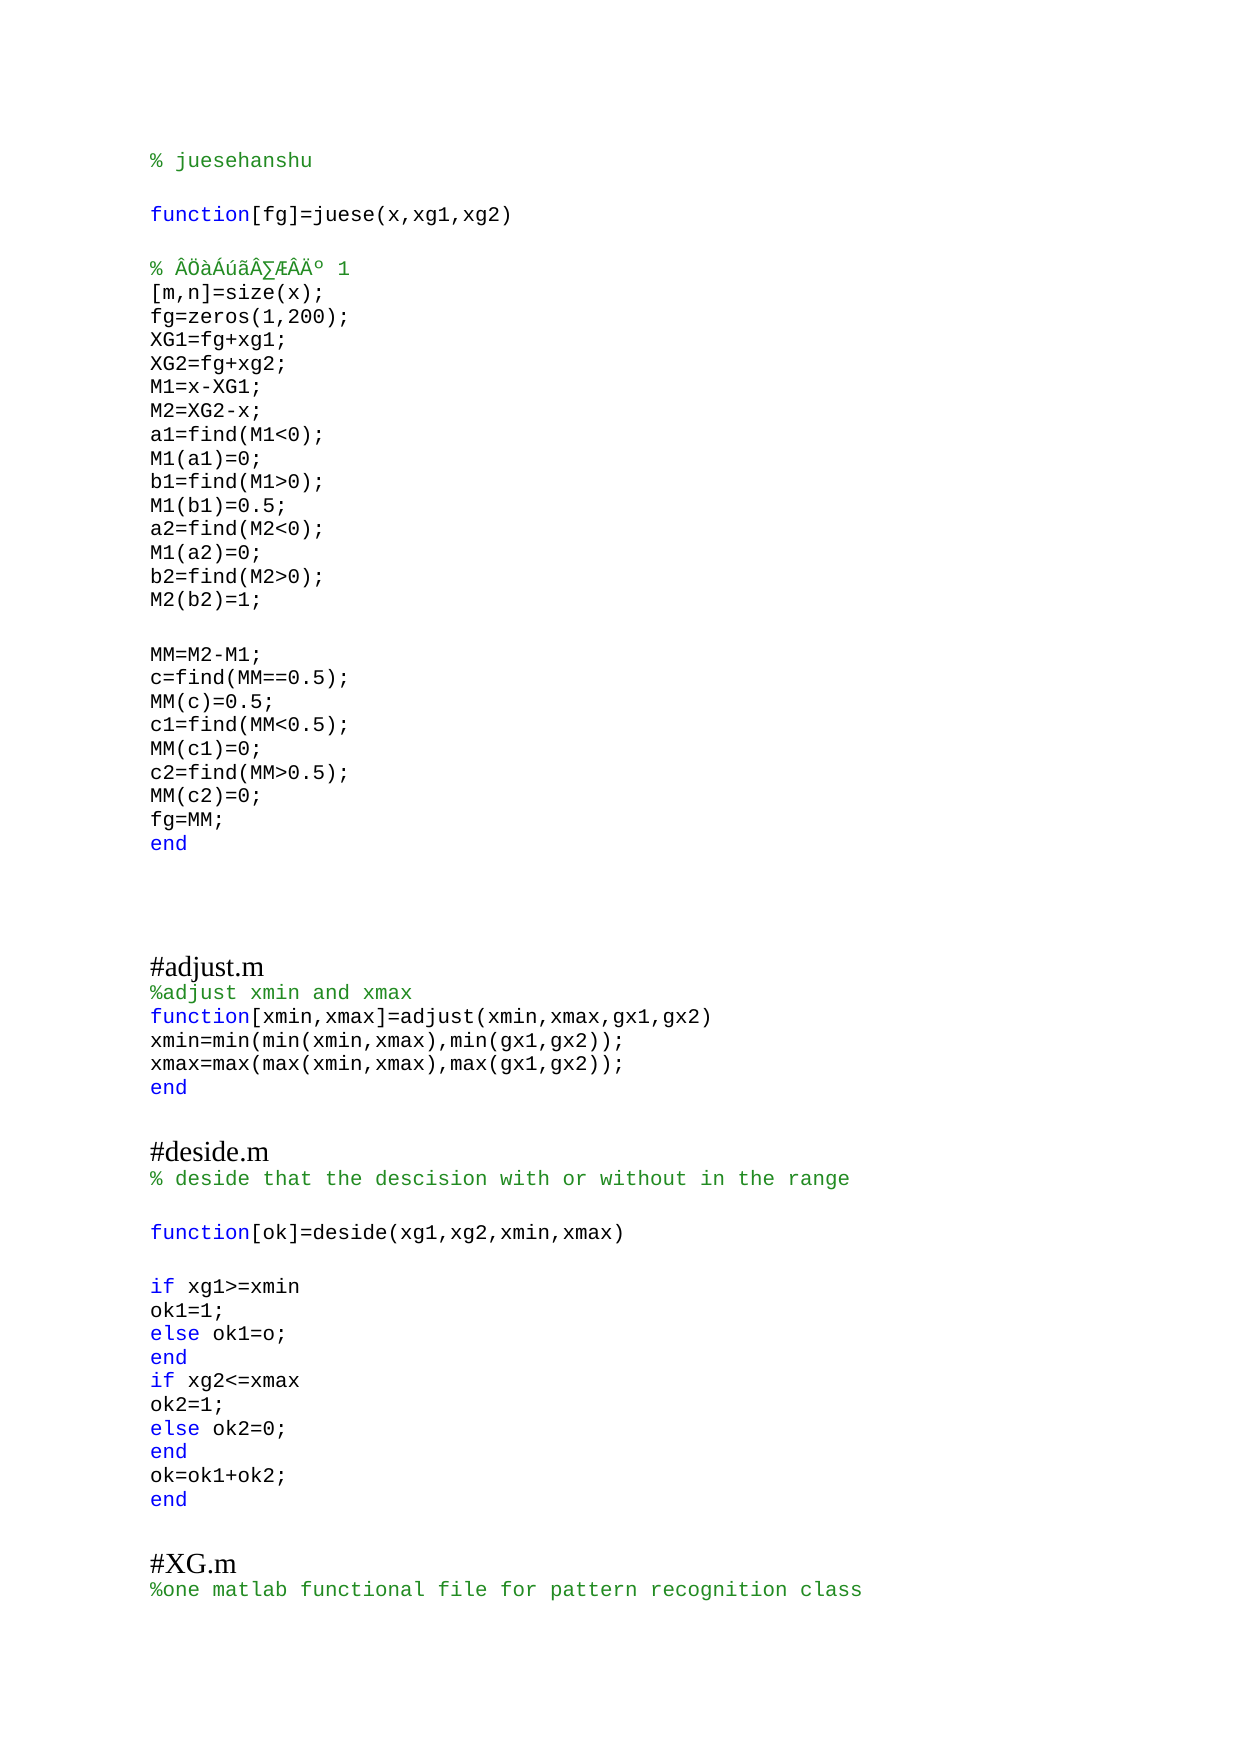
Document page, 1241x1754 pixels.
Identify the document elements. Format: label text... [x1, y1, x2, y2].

text c=find(MM==0.5); [150, 667, 1090, 691]
text if xg1>=xmin [150, 1276, 1090, 1299]
text #deside.m [150, 1134, 1090, 1168]
text end [150, 833, 1090, 856]
text MM(c2)=0; [150, 785, 1090, 809]
text #adjust.m [150, 949, 1090, 982]
text end [150, 1441, 1090, 1465]
text M1=x-XG1; [150, 377, 1090, 400]
text #XG.m [150, 1546, 1090, 1579]
text XG1=fg+xg1; [150, 329, 1090, 353]
text fg=MM; [150, 809, 1090, 833]
text c2=find(MM>0.5); [150, 762, 1090, 785]
text function[ok]=deside(xg1,xg2,xmin,xmax) [150, 1222, 1090, 1245]
text xmin=min(min(xmin,xmax),min(gx1,gx2)); [150, 1029, 1090, 1053]
text else ok1=o; [150, 1323, 1090, 1347]
text M1(a2)=0; [150, 542, 1090, 566]
text a1=find(M1<0); [150, 424, 1090, 447]
text a2=find(M2<0); [150, 518, 1090, 542]
text MM(c1)=0; [150, 738, 1090, 762]
text MM(c)=0.5; [150, 691, 1090, 714]
text ok1=1; [150, 1299, 1090, 1323]
text XG2=fg+xg2; [150, 353, 1090, 377]
text % deside that the descision with or without in the range [150, 1168, 1090, 1191]
text fg=zeros(1,200); [150, 306, 1090, 329]
text M1(b1)=0.5; [150, 495, 1090, 518]
text end [150, 1489, 1090, 1512]
text [m,n]=size(x); [150, 282, 1090, 306]
text ok=ok1+ok2; [150, 1465, 1090, 1489]
text else ok2=0; [150, 1418, 1090, 1441]
text b1=find(M1>0); [150, 471, 1090, 495]
text c1=find(MM<0.5); [150, 714, 1090, 738]
text M1(a1)=0; [150, 447, 1090, 471]
text end [150, 1347, 1090, 1371]
text end [150, 1077, 1090, 1101]
text ok2=1; [150, 1394, 1090, 1418]
text if xg2<=xmax [150, 1371, 1090, 1394]
text %adjust xmin and xmax [150, 982, 1090, 1006]
text function[xmin,xmax]=adjust(xmin,xmax,gx1,gx2) [150, 1006, 1090, 1029]
text M2=XG2-x; [150, 400, 1090, 424]
text %one matlab functional file for pattern recognition class [150, 1579, 1090, 1603]
text MM=M2-M1; [150, 643, 1090, 667]
text M2(b2)=1; [150, 589, 1090, 613]
text % ÂÖàÁúãÂ∑ÆÂÄº 1 [150, 258, 1090, 282]
text b2=find(M2>0); [150, 566, 1090, 589]
text % juesehanshu [150, 150, 1090, 174]
text xmax=max(max(xmin,xmax),max(gx1,gx2)); [150, 1053, 1090, 1077]
text function[fg]=juese(x,xg1,xg2) [150, 204, 1090, 228]
